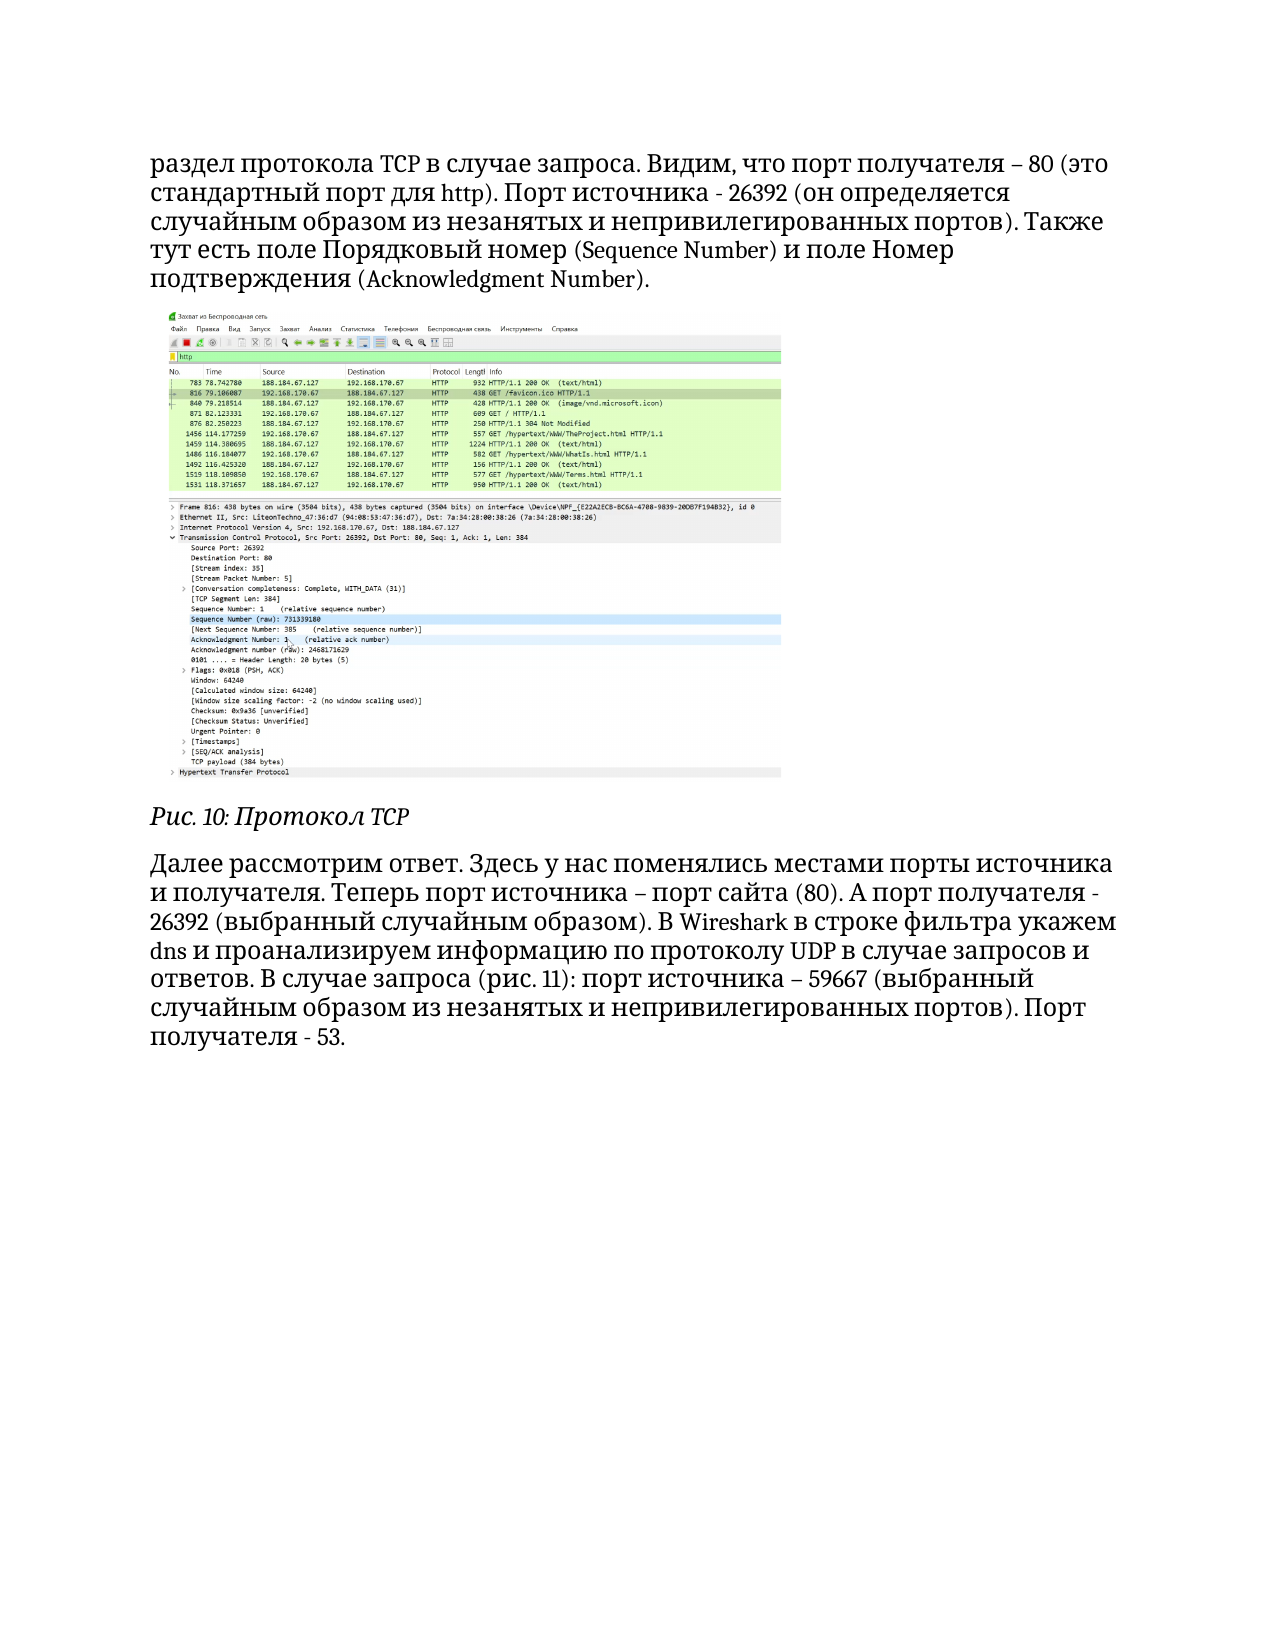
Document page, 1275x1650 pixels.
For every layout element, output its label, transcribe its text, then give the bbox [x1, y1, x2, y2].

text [150, 150, 1125, 294]
text Далее рассмотрим ответ. Здесь у нас поменялись местами порты источника и получателя. Теперь порт источника – порт сайта (80). А порт получателя - 26392 (выбранный случайным образом). В Wireshark в строке фильтра укажем dns и проанализируем информацию по протоколу UDP в случае запросов и ответов. В случае запроса (рис. 11): порт источника – 59667 (выбранный случайным образом из незанятых и непривилегированных портов). Порт получателя - 53. [150, 850, 1125, 1052]
picture [168, 312, 782, 782]
text Рис. 10: Протокол TCP [150, 803, 1125, 832]
